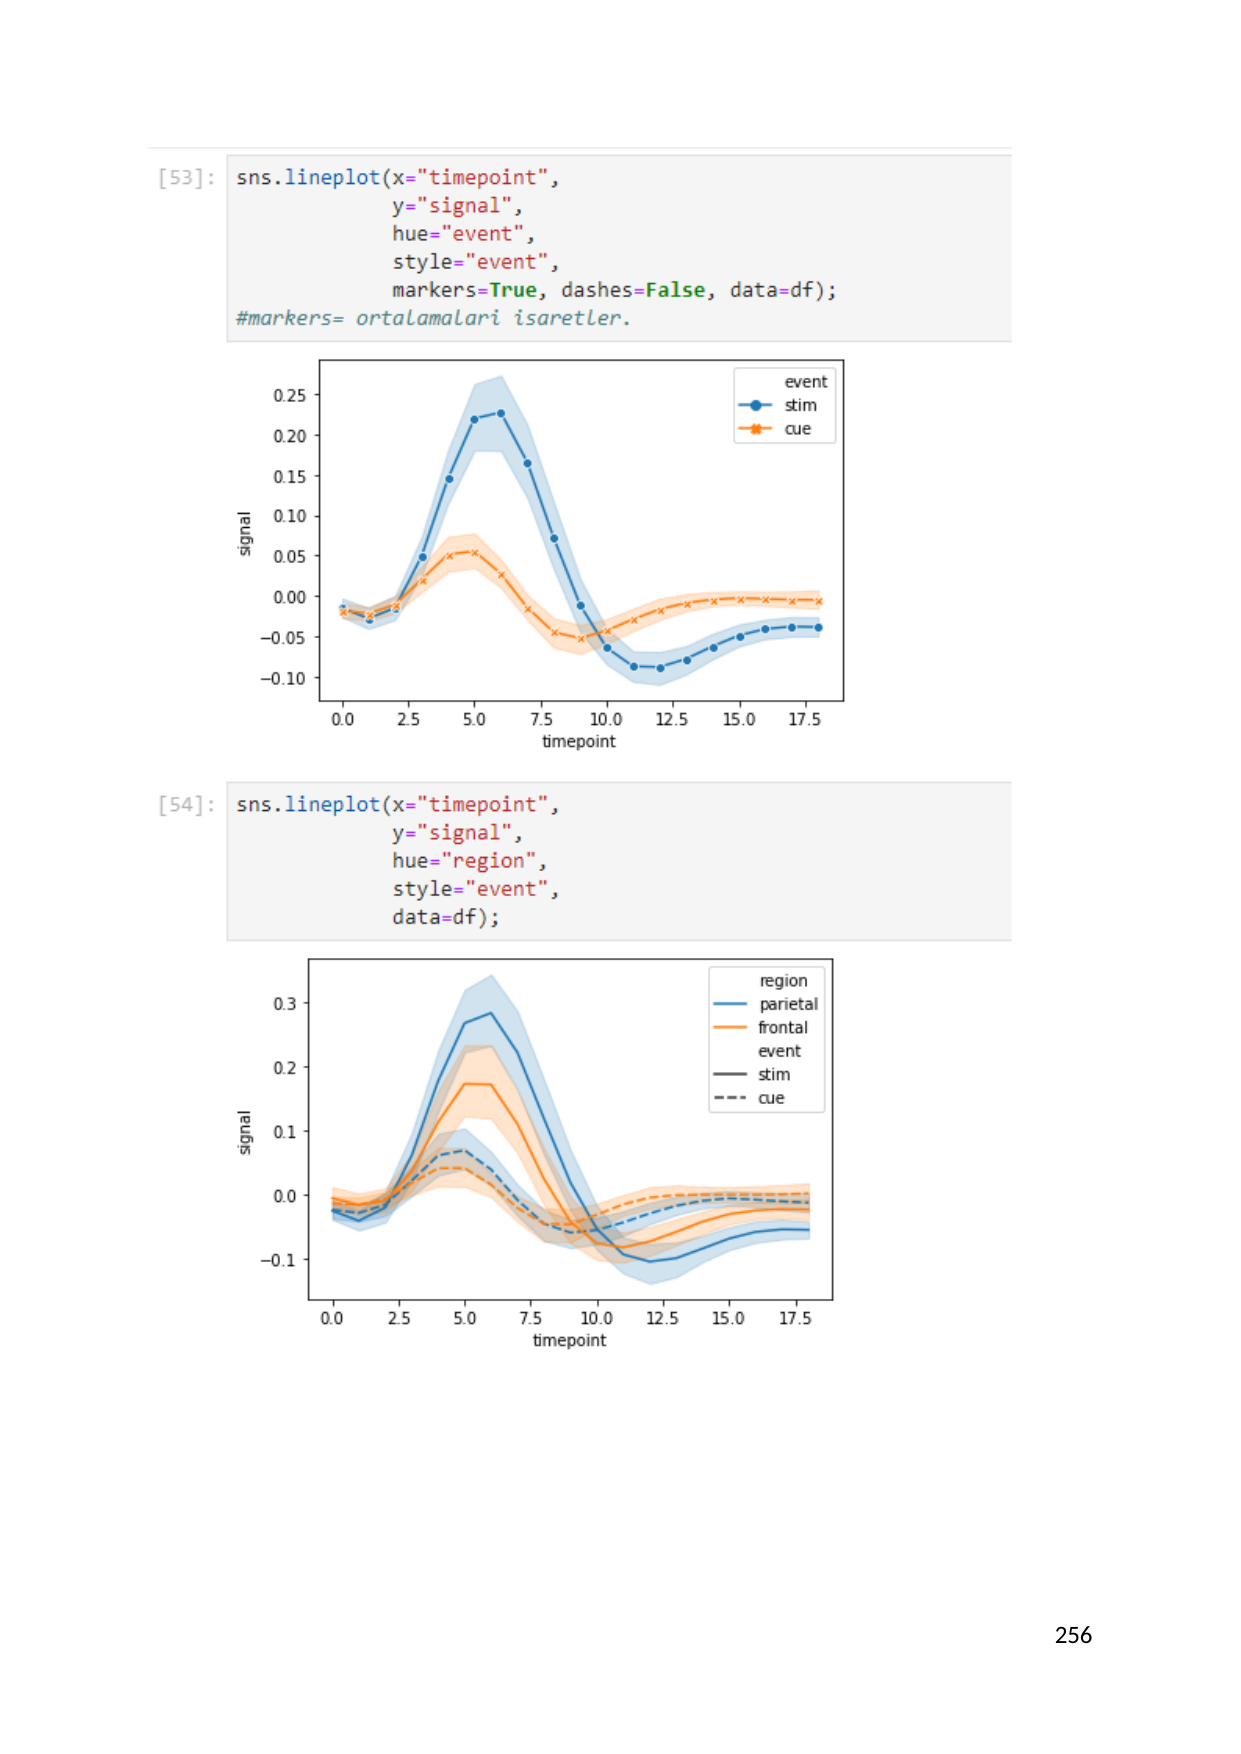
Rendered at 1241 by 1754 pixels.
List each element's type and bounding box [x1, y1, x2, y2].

picture [147, 147, 1012, 1373]
